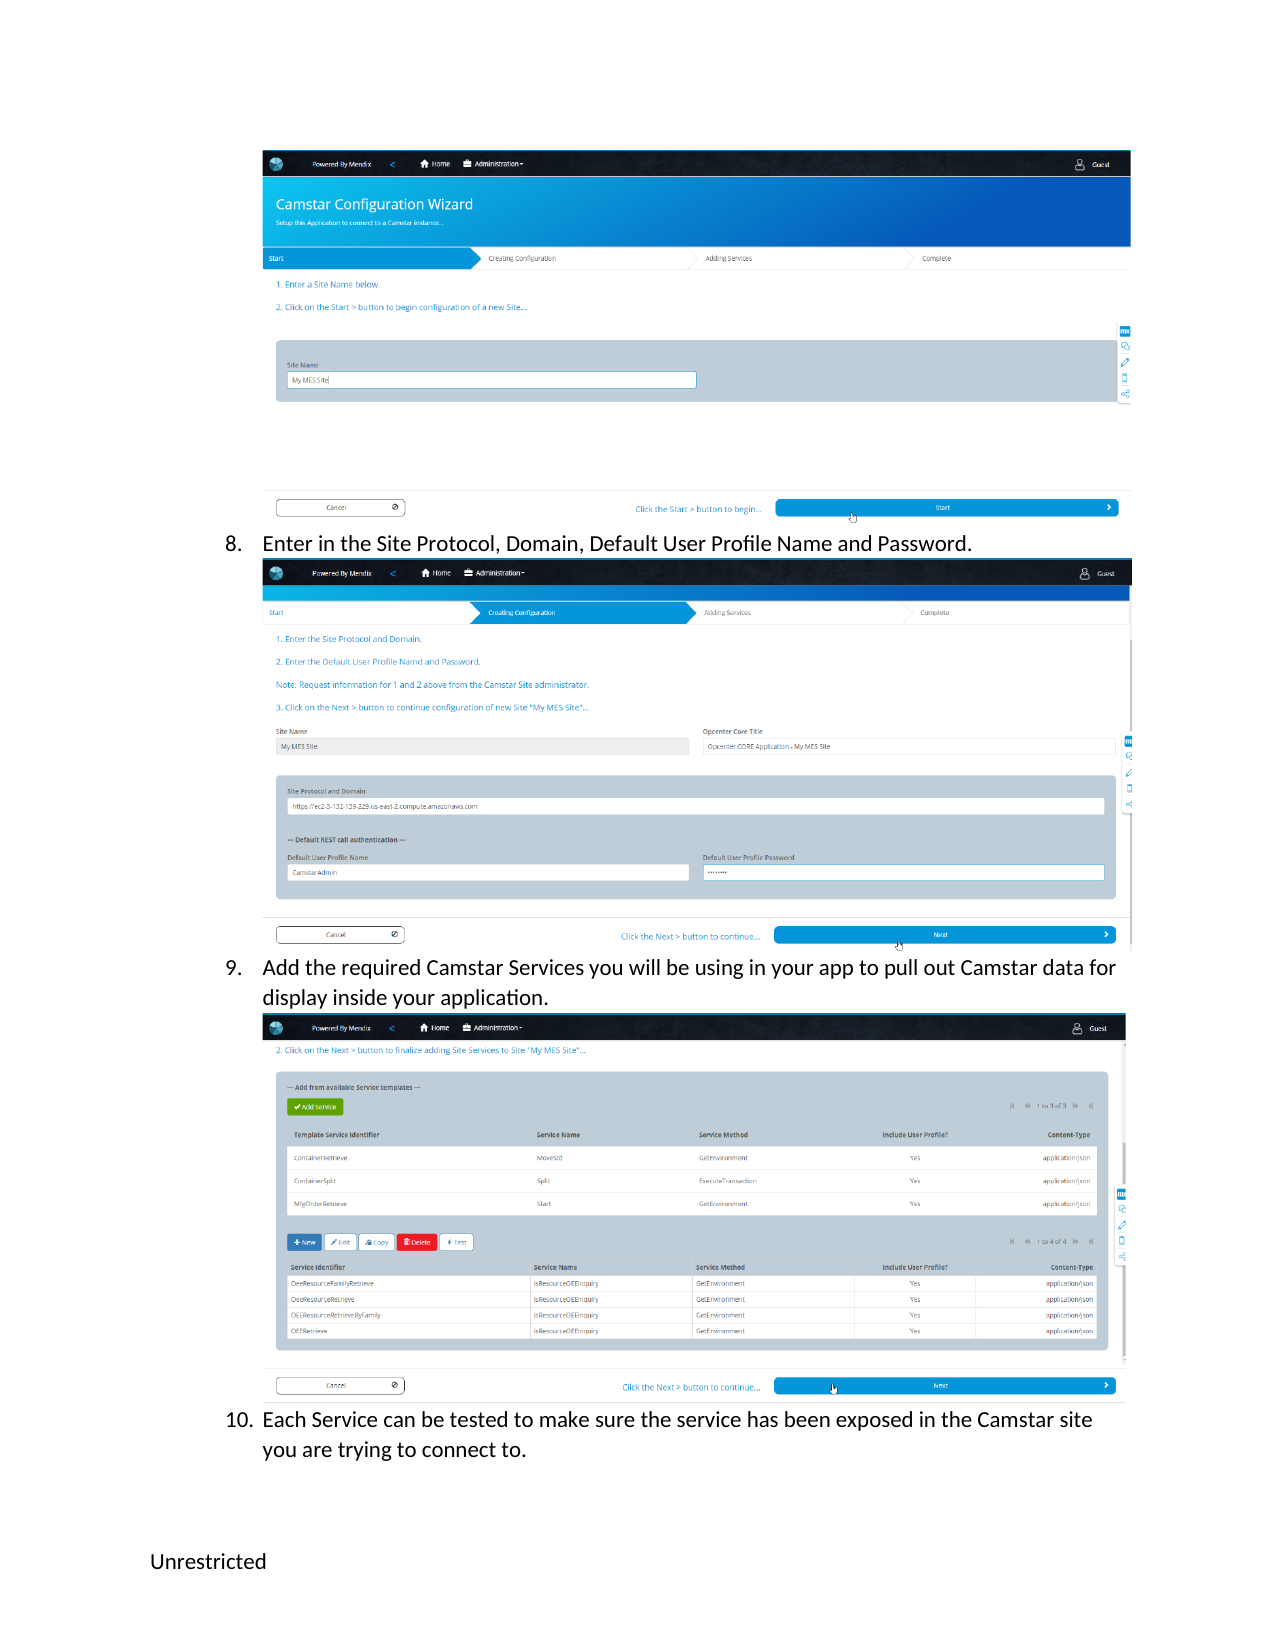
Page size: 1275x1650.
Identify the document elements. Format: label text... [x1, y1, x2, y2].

list Add the required Camstar Services you will be using in your app to pull out Camstar data for display inside your application. [225, 953, 1125, 1011]
list Enter in the Site Protocol, Domain, Default User Profile Name and Password. [225, 529, 1125, 557]
picture [262, 152, 1131, 527]
picture [262, 561, 1132, 951]
picture [262, 1016, 1126, 1403]
list Each Service can be tested to make sure the service has been exposed in the Camstar site you are trying to connect to. [225, 1405, 1125, 1463]
